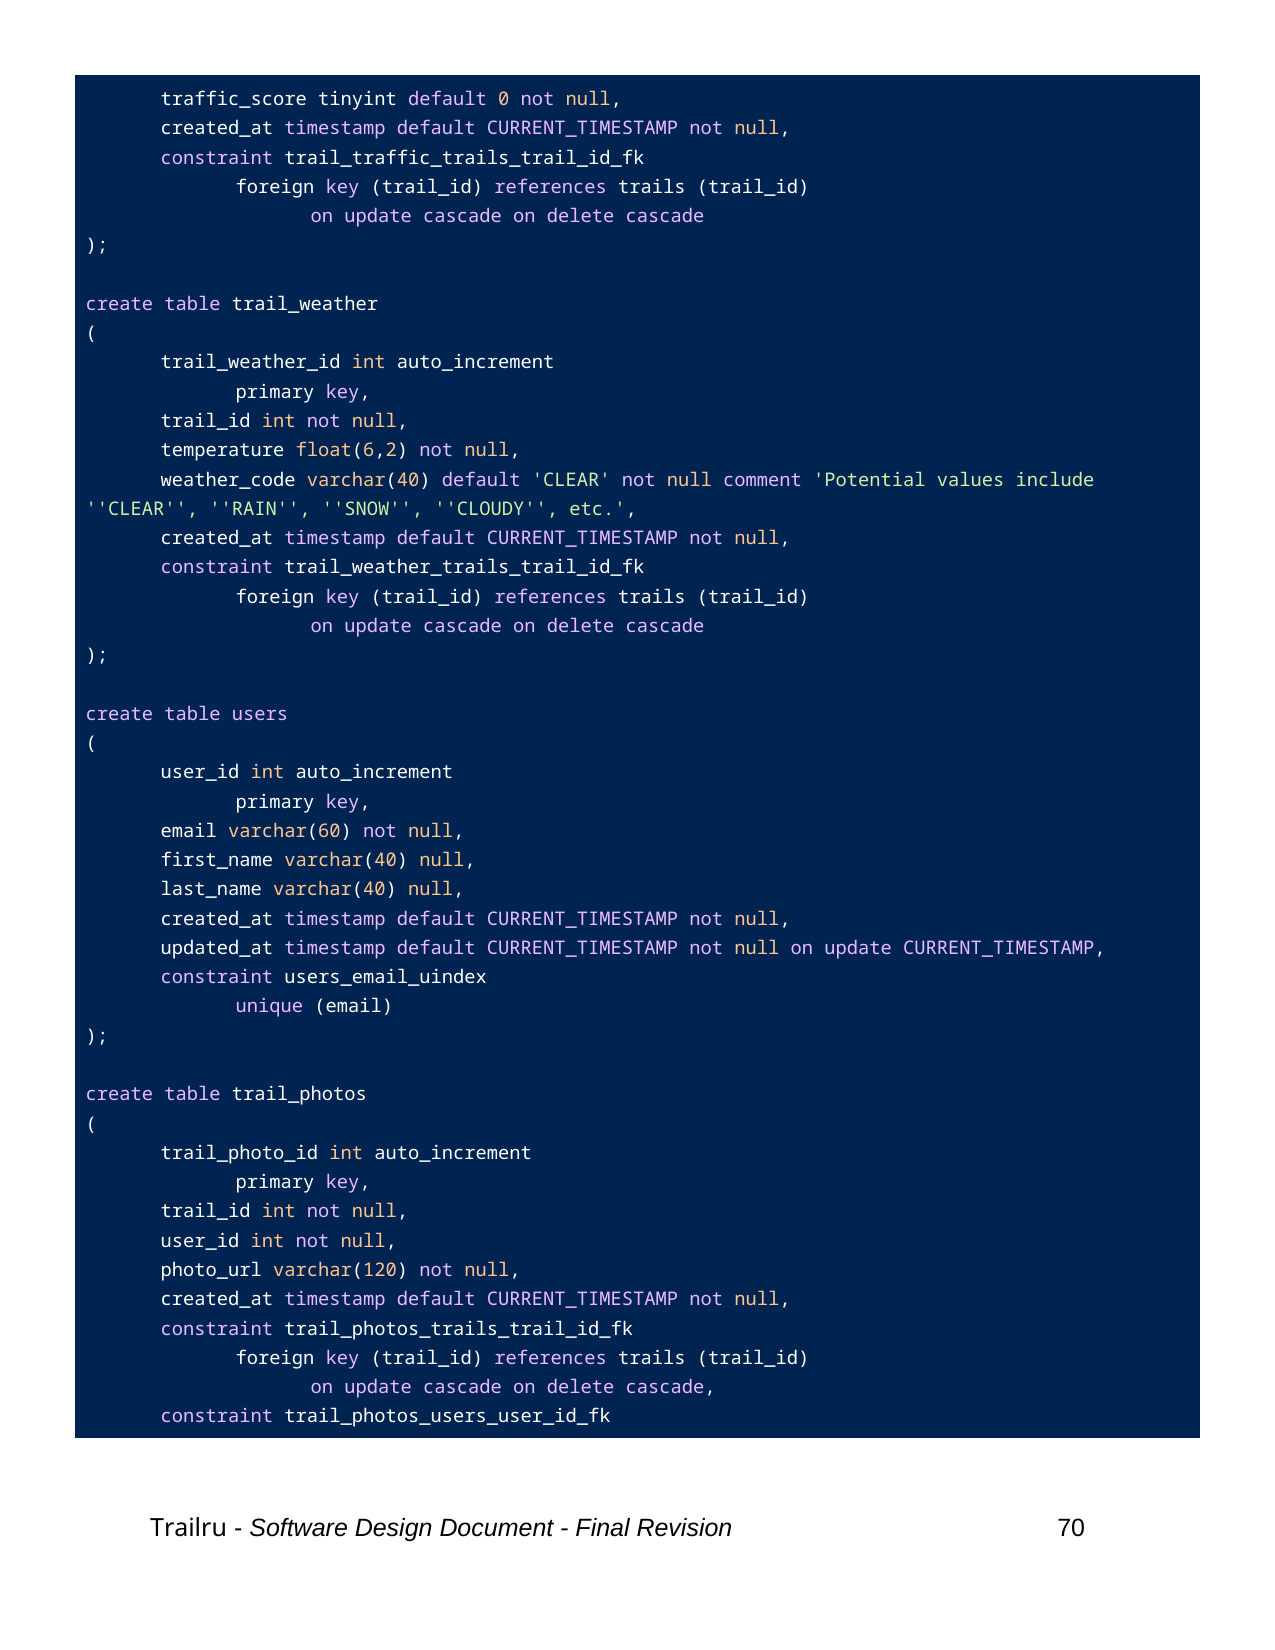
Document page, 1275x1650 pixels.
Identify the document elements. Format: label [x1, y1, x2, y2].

table_header [75, 75, 1200, 1438]
